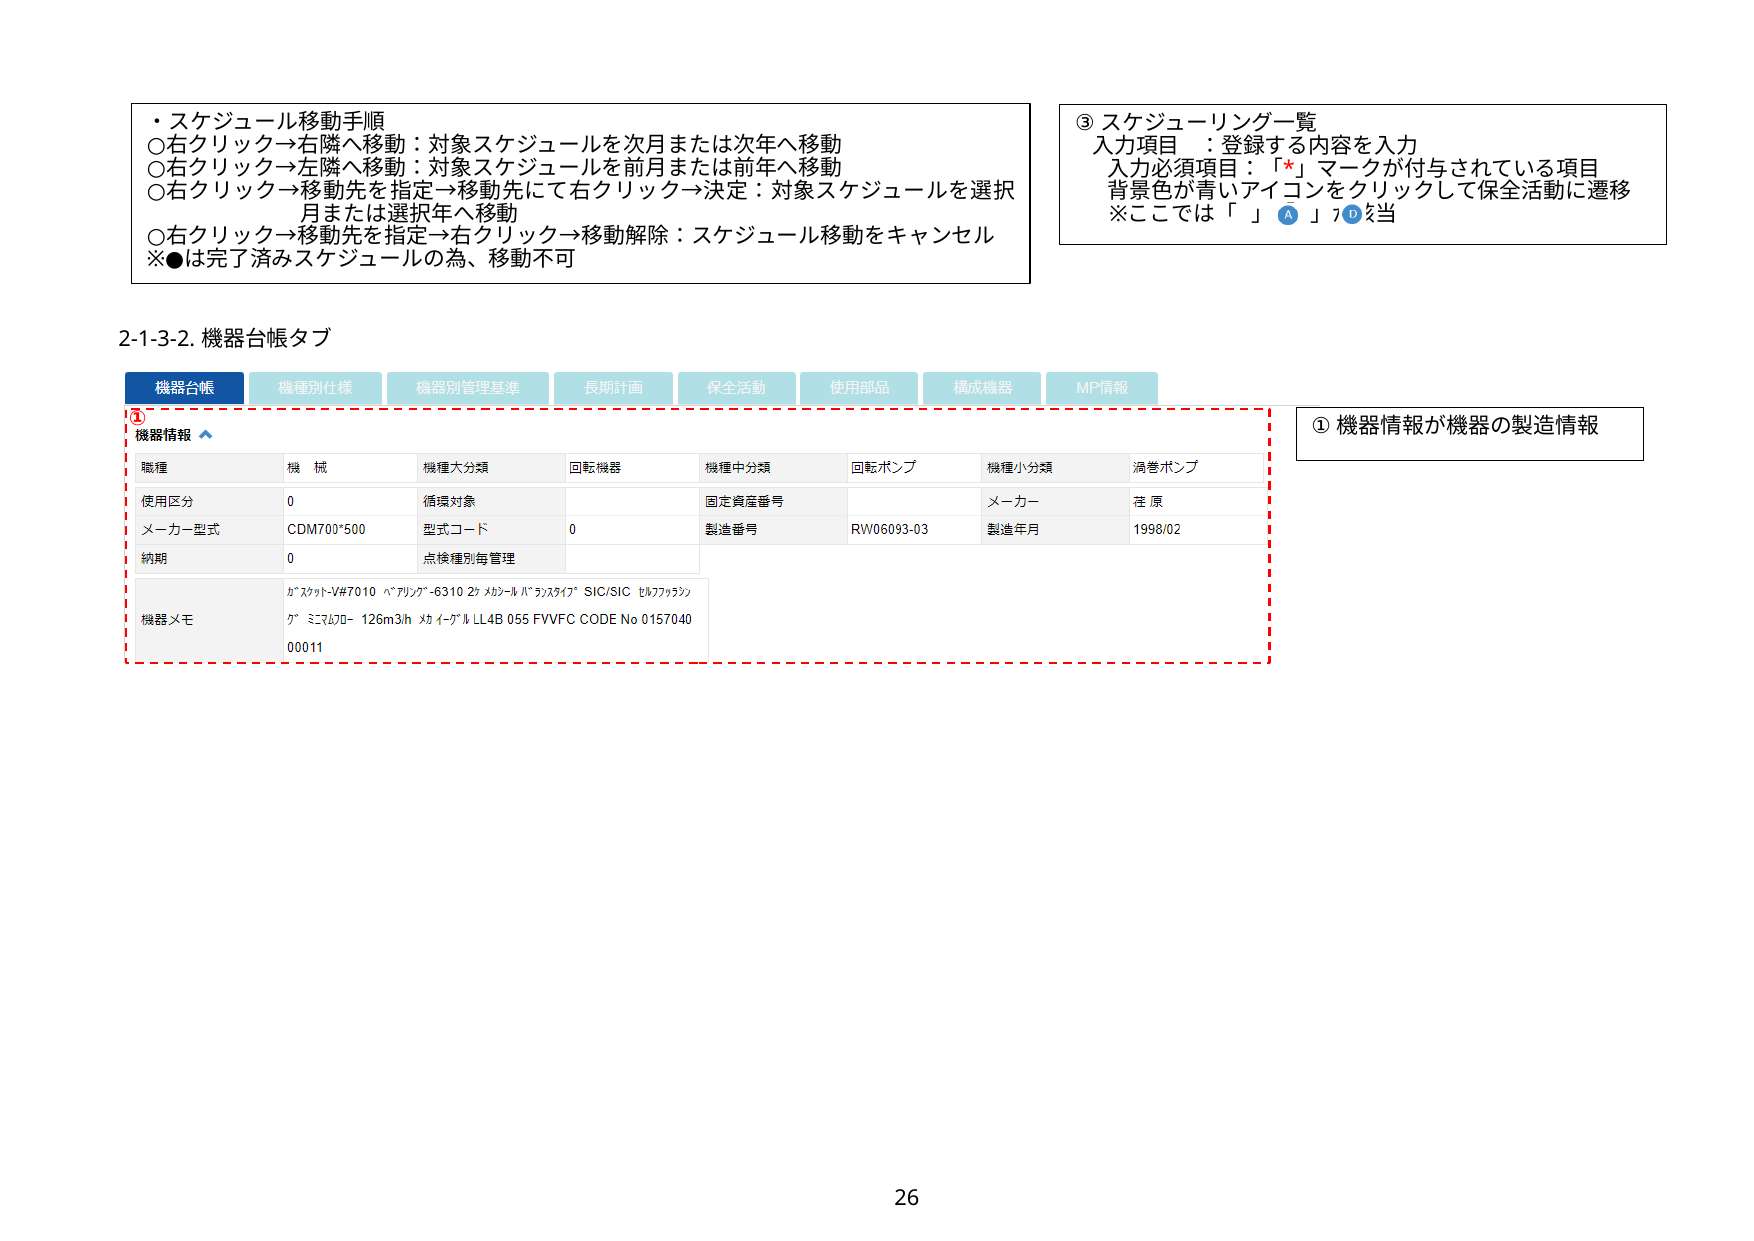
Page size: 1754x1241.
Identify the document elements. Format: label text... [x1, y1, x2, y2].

picture [1272, 203, 1304, 227]
picture [1338, 202, 1367, 227]
subtitle 機器台帳タブ [118, 307, 1695, 367]
picture [122, 368, 1320, 663]
